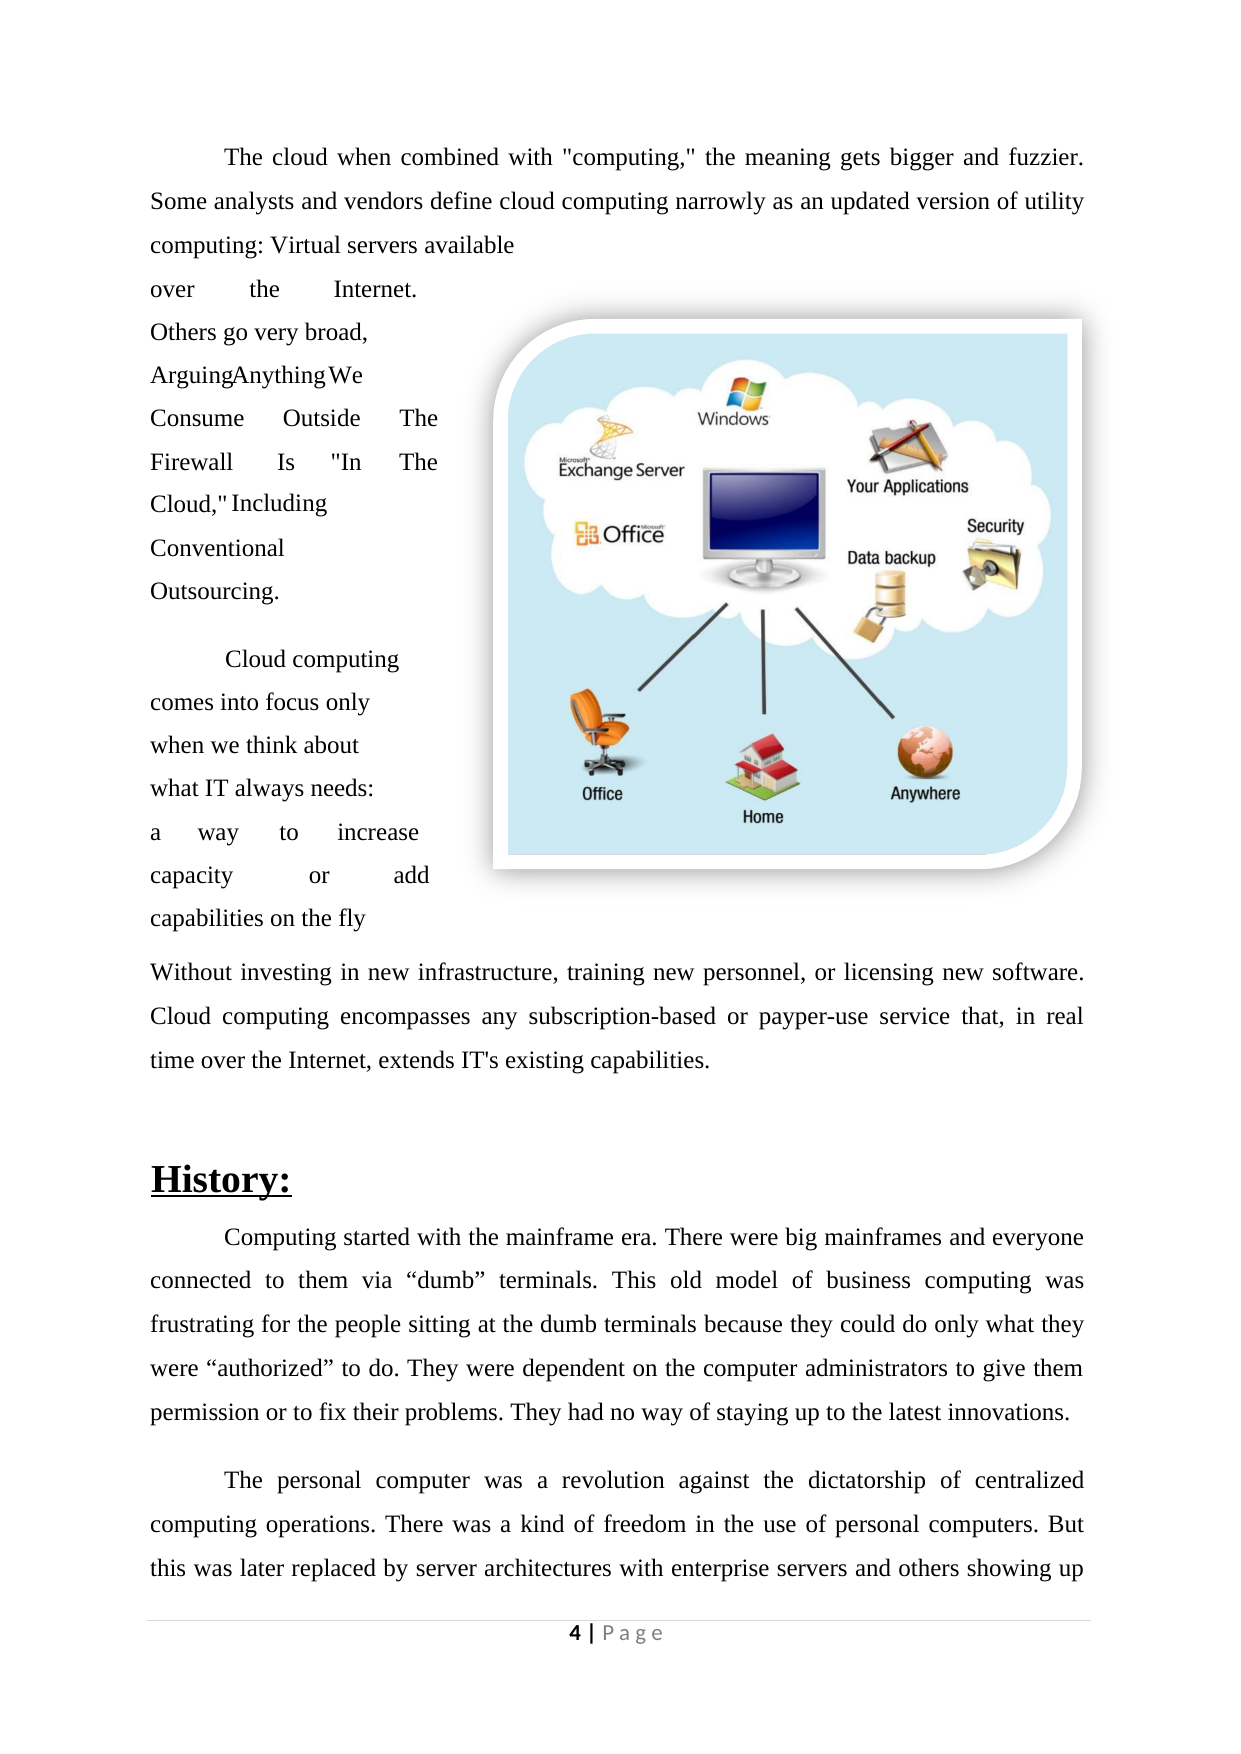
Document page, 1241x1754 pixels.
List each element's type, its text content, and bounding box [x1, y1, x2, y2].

text Without investing in new infrastructure, training new personnel, or licensing new software. Cloud computing encompasses any subscription-based or payper-use service that, in real time over the Internet, extends IT's existing capabilities. [150, 957, 1085, 1074]
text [150, 1466, 1085, 1582]
picture [451, 276, 1124, 912]
text History: [151, 1155, 1091, 1201]
text The cloud when combined with "computing," the meaning gets bigger and fuzzier. Some analysts and vendors define cloud computing narrowly as an updated version of utility computing: Virtual servers available [150, 142, 1085, 259]
text Computing started with the mainframe era. There were big mainframes and everyone connected to them via “dumb” terminals. This old model of business computing was frustrating for the people sitting at the dumb terminals because they could do only what they were “authorized” to do. They were dependent on the computer administrators to give them permission or to fix their problems. They had no way of staying up to the latest innovations. [150, 1222, 1085, 1426]
